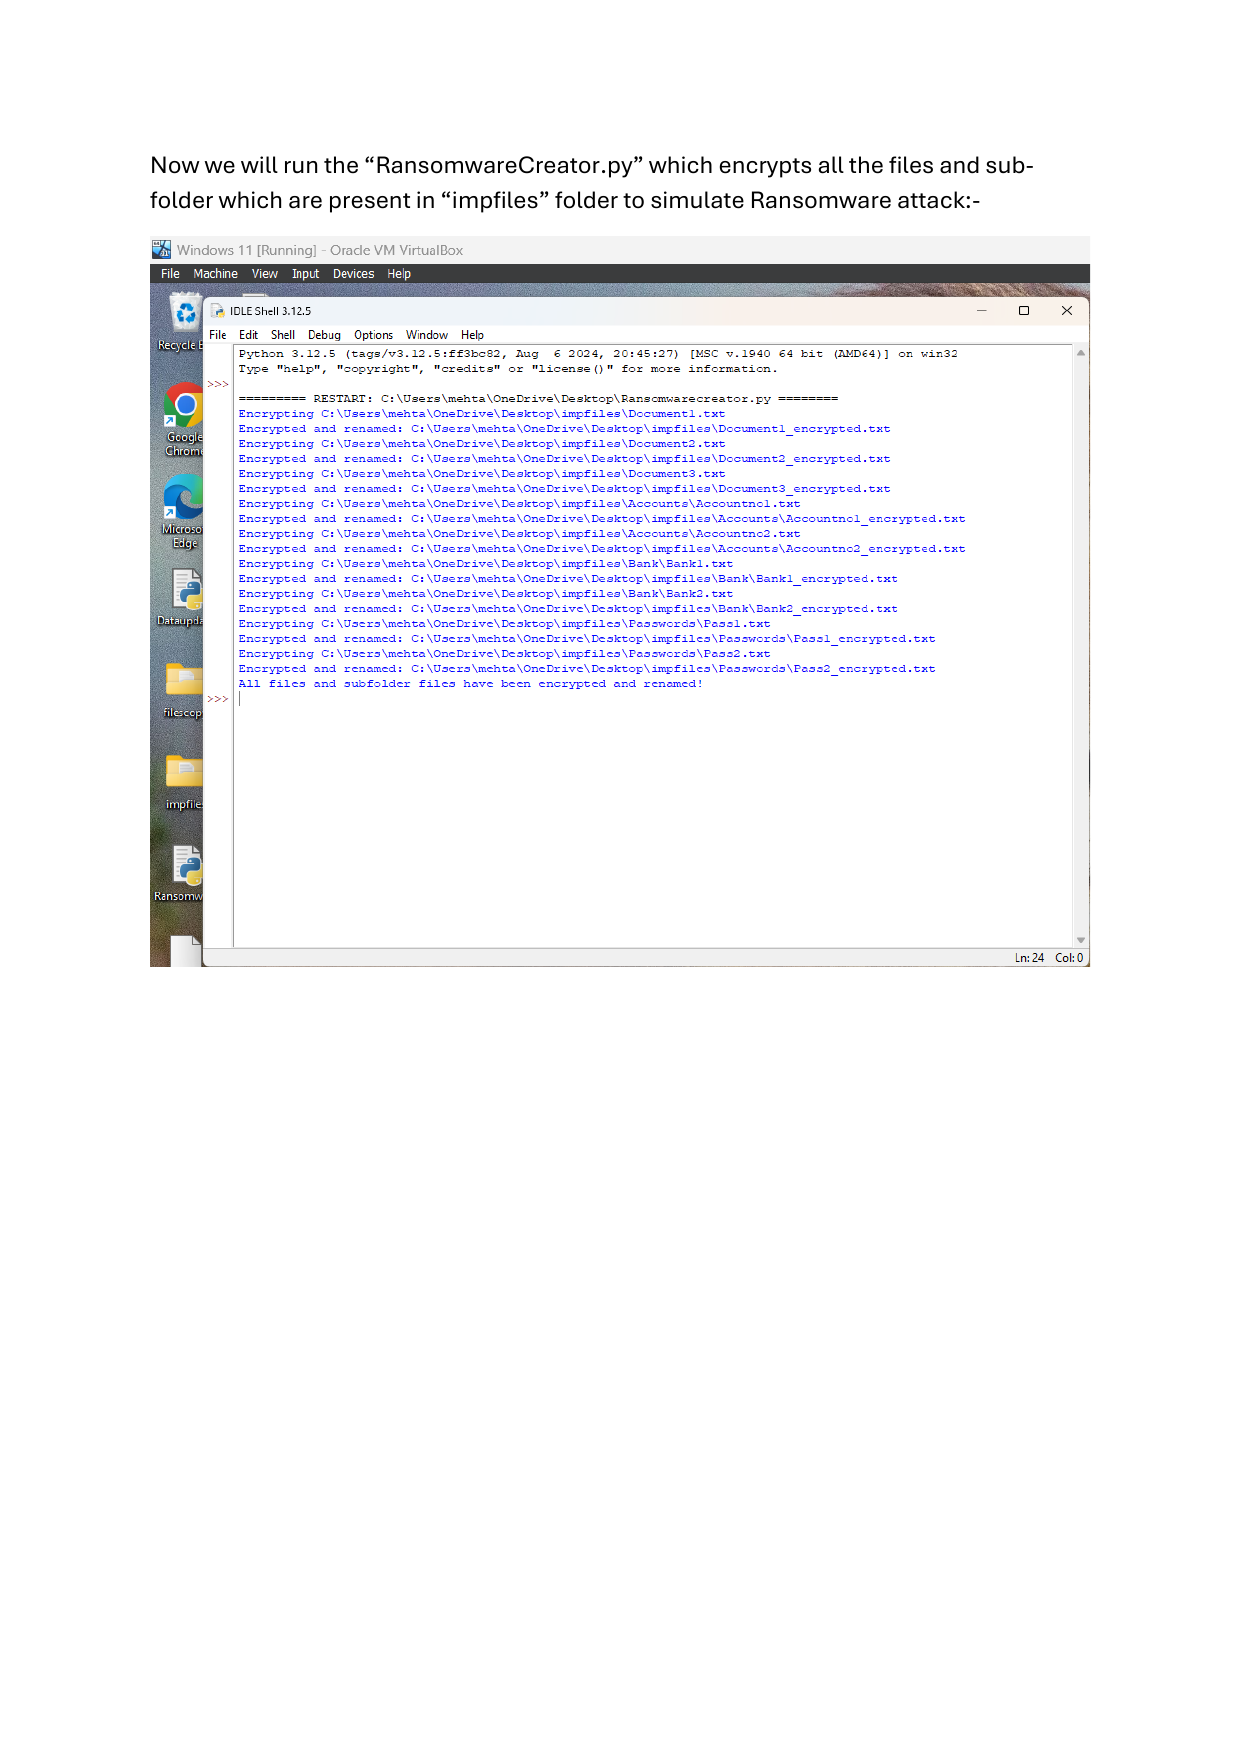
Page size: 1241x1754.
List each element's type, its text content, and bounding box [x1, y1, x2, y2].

picture [150, 236, 1091, 967]
text Now we will run the “RansomwareCreator.py” which encrypts all the files and sub-folder which are present in “impfiles” folder to simulate Ransomware attack:- [150, 150, 1090, 216]
